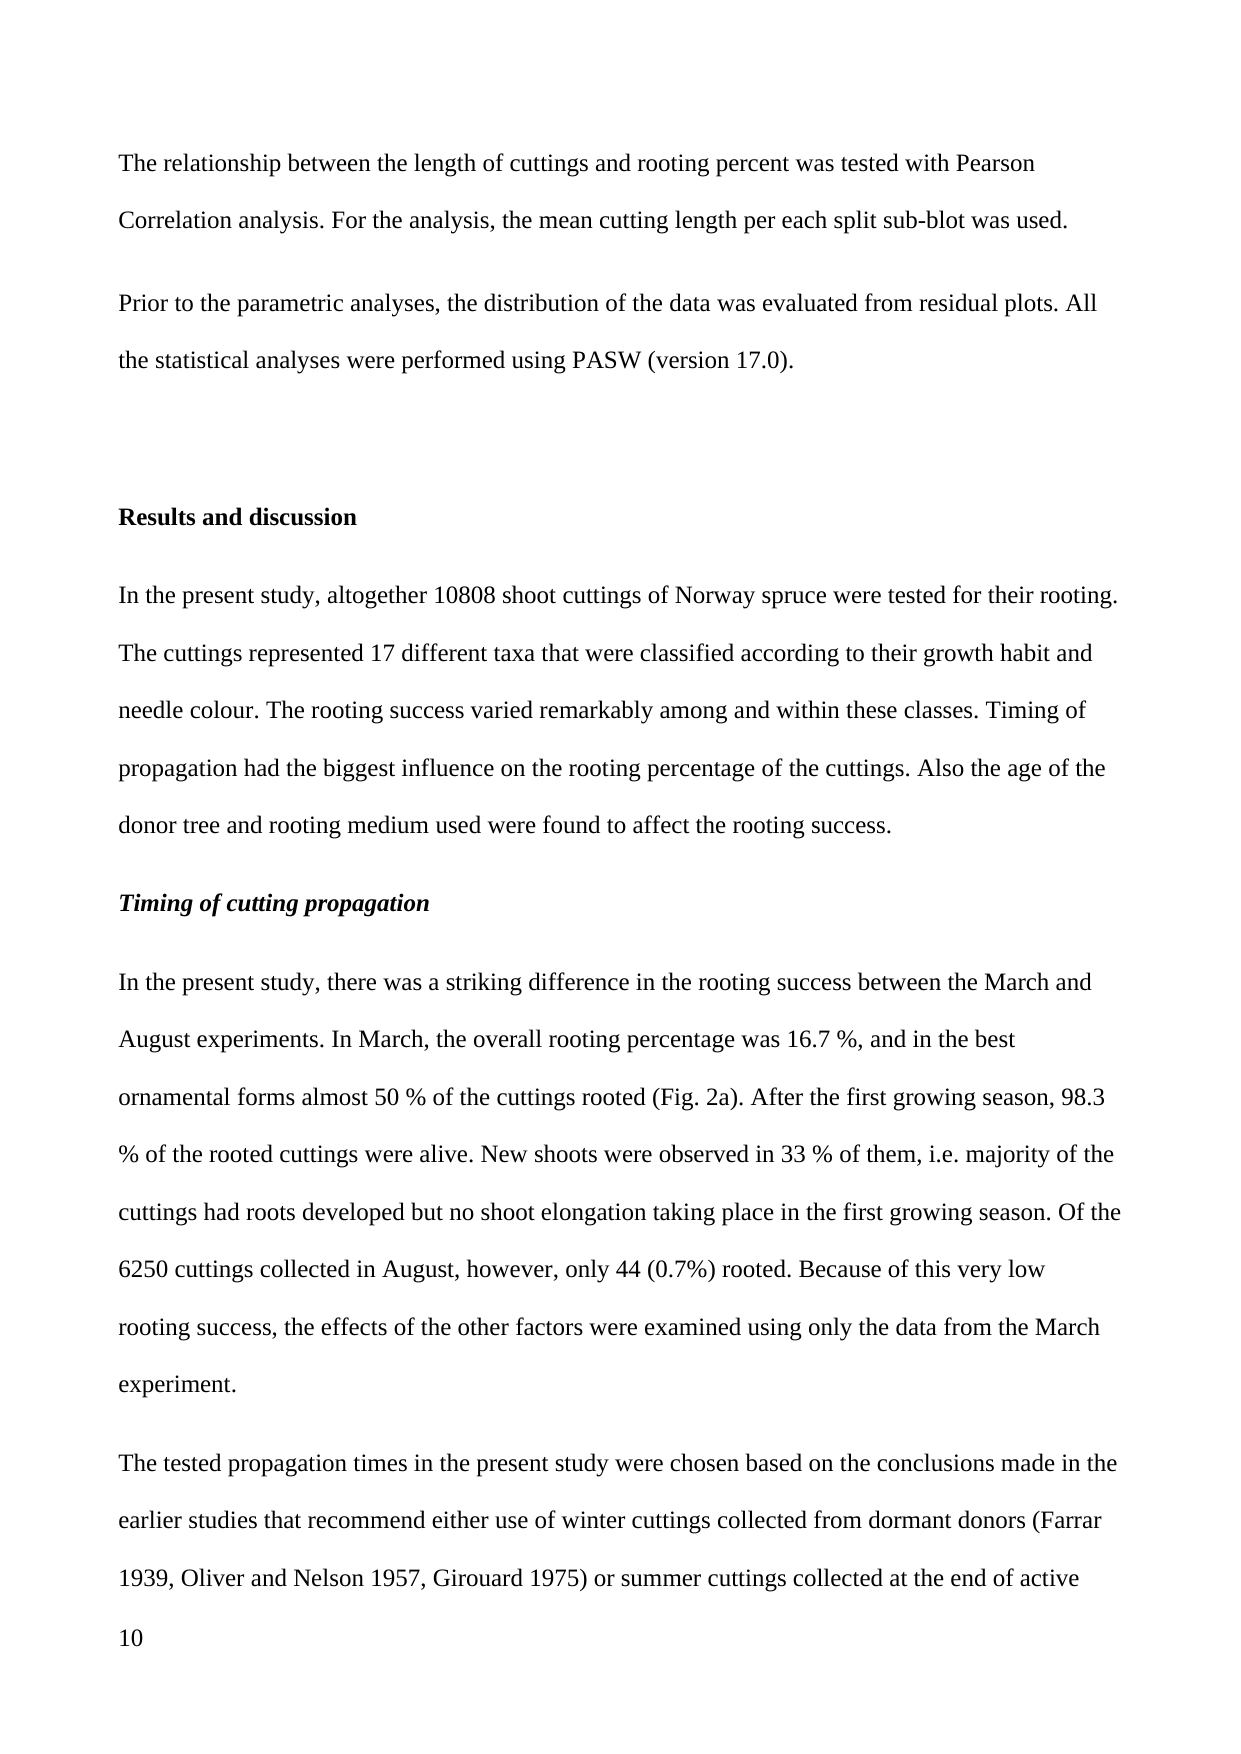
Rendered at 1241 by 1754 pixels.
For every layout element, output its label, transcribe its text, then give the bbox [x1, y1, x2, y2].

text Timing of cutting propagation [118, 888, 1122, 917]
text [118, 1448, 1122, 1591]
text In the present study, there was a striking difference in the rooting success between the March and August experiments. In March, the overall rooting percentage was 16.7 %, and in the best ornamental forms almost 50 % of the cuttings rooted (Fig. 2a). After the first growing season, 98.3 % of the rooted cuttings were alive. New shoots were observed in 33 % of them, i.e. majority of the cuttings had roots developed but no shoot elongation taking place in the first growing season. Of the 6250 cuttings collected in August, however, only 44 (0.7%) rooted. Because of this very low rooting success, the effects of the other factors were examined using only the data from the March experiment. [118, 967, 1122, 1398]
text In the present study, altogether 10808 shoot cuttings of Norway spruce were tested for their rooting. The cuttings represented 17 different taxa that were classified according to their growth habit and needle colour. The rooting success varied remarkably among and within these classes. Timing of propagation had the biggest influence on the rooting percentage of the cuttings. Also the age of the donor tree and rooting medium used were found to affect the rooting success. [118, 580, 1122, 839]
text Results and discussion [118, 502, 1122, 531]
text Prior to the parametric analyses, the distribution of the data was evaluated from residual plots. All the statistical analyses were performed using PASW (version 17.0). [118, 288, 1122, 374]
text The relationship between the length of cuttings and rooting percent was tested with Pearson Correlation analysis. For the analysis, the mean cutting length per each split sub-blot was used. [118, 148, 1122, 234]
